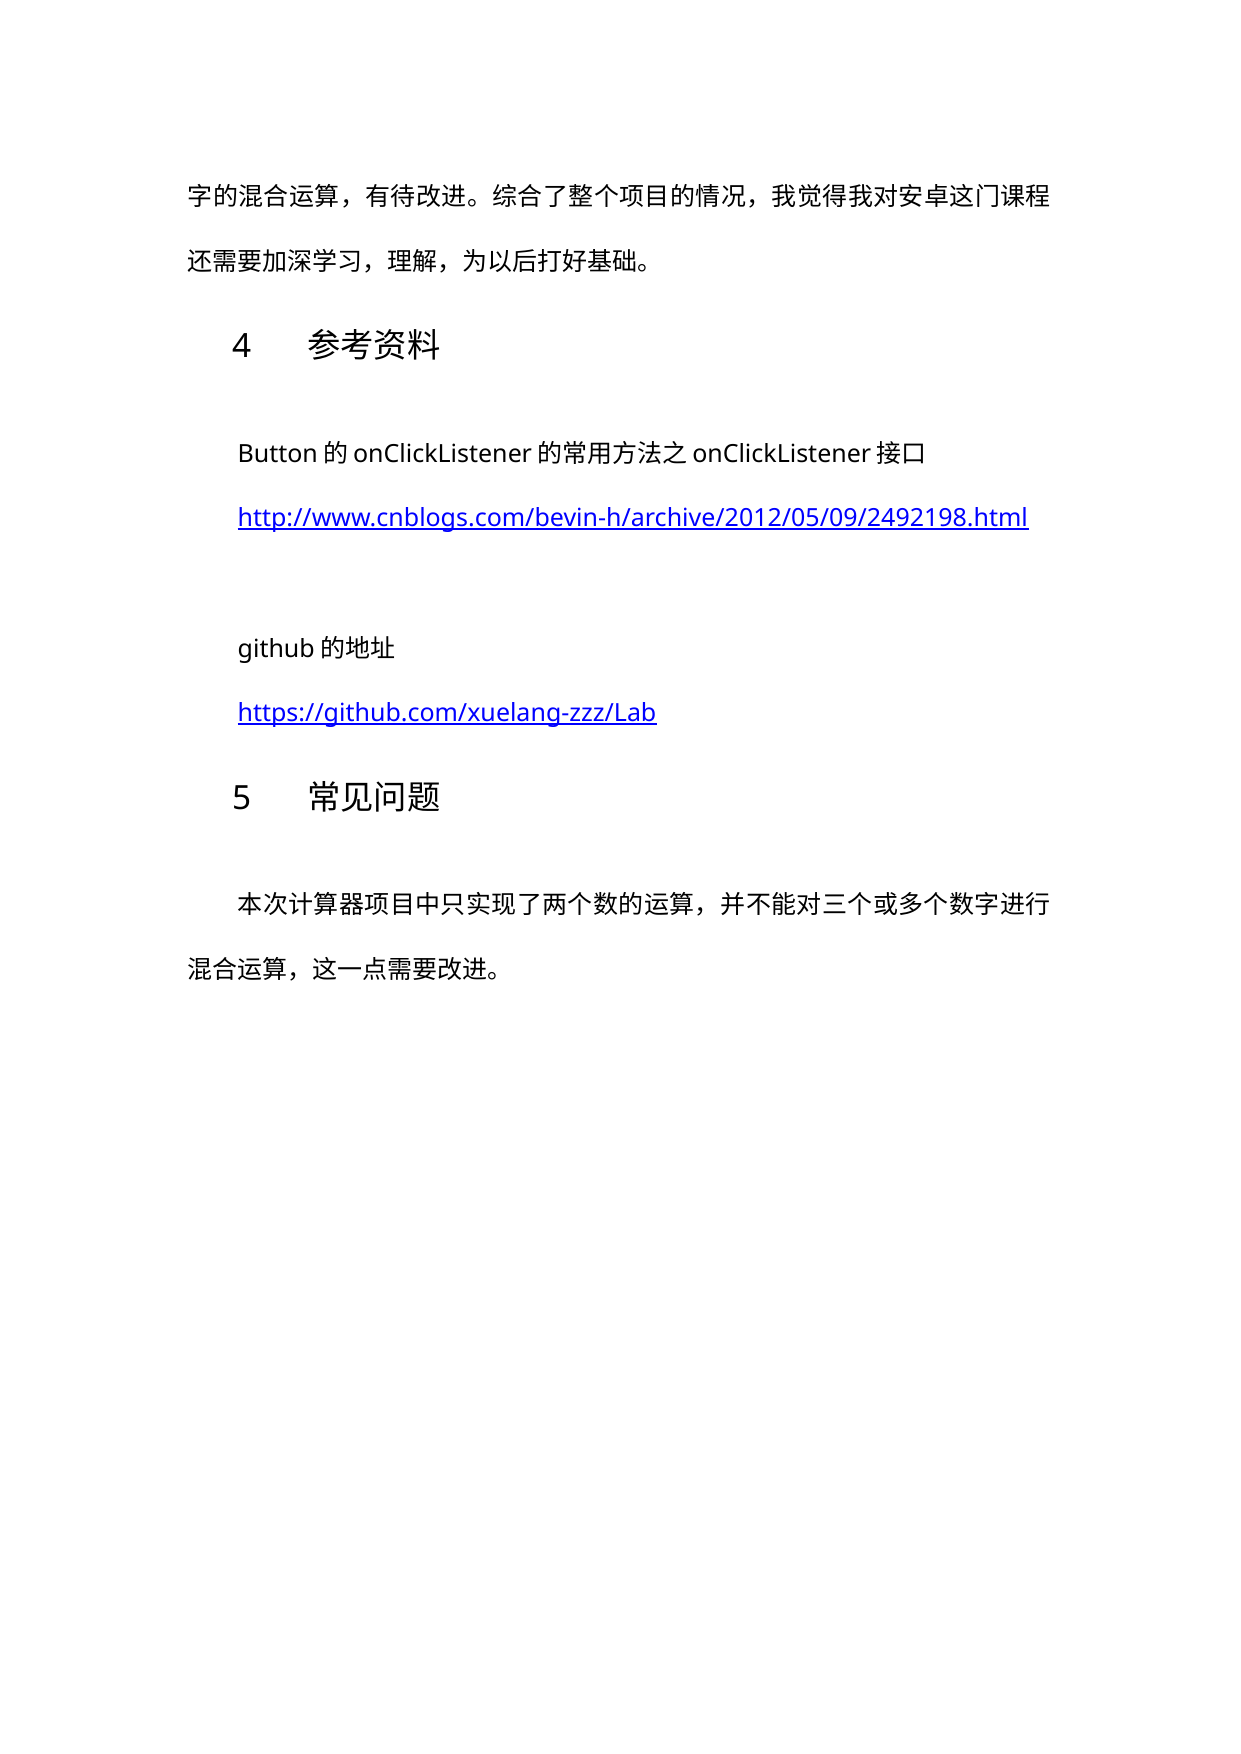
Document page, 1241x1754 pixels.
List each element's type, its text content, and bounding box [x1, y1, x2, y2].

text github的地址 [187, 614, 1053, 679]
text 本次计算器项目中只实现了两个数的运算，并不能对三个或多个数字进行混合运算，这一点需要改进。 [187, 871, 1053, 1001]
text http://www.cnblogs.com/bevin-h/archive/2012/05/09/2492198.html [187, 484, 1053, 549]
text Button的onClickListener的常用方法之onClickListener接口 [187, 419, 1053, 484]
subtitle 常见问题 [211, 771, 1053, 819]
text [187, 162, 1053, 292]
text https://github.com/xuelang-zzz/Lab [187, 679, 1053, 744]
subtitle 参考资料 [211, 319, 1053, 367]
